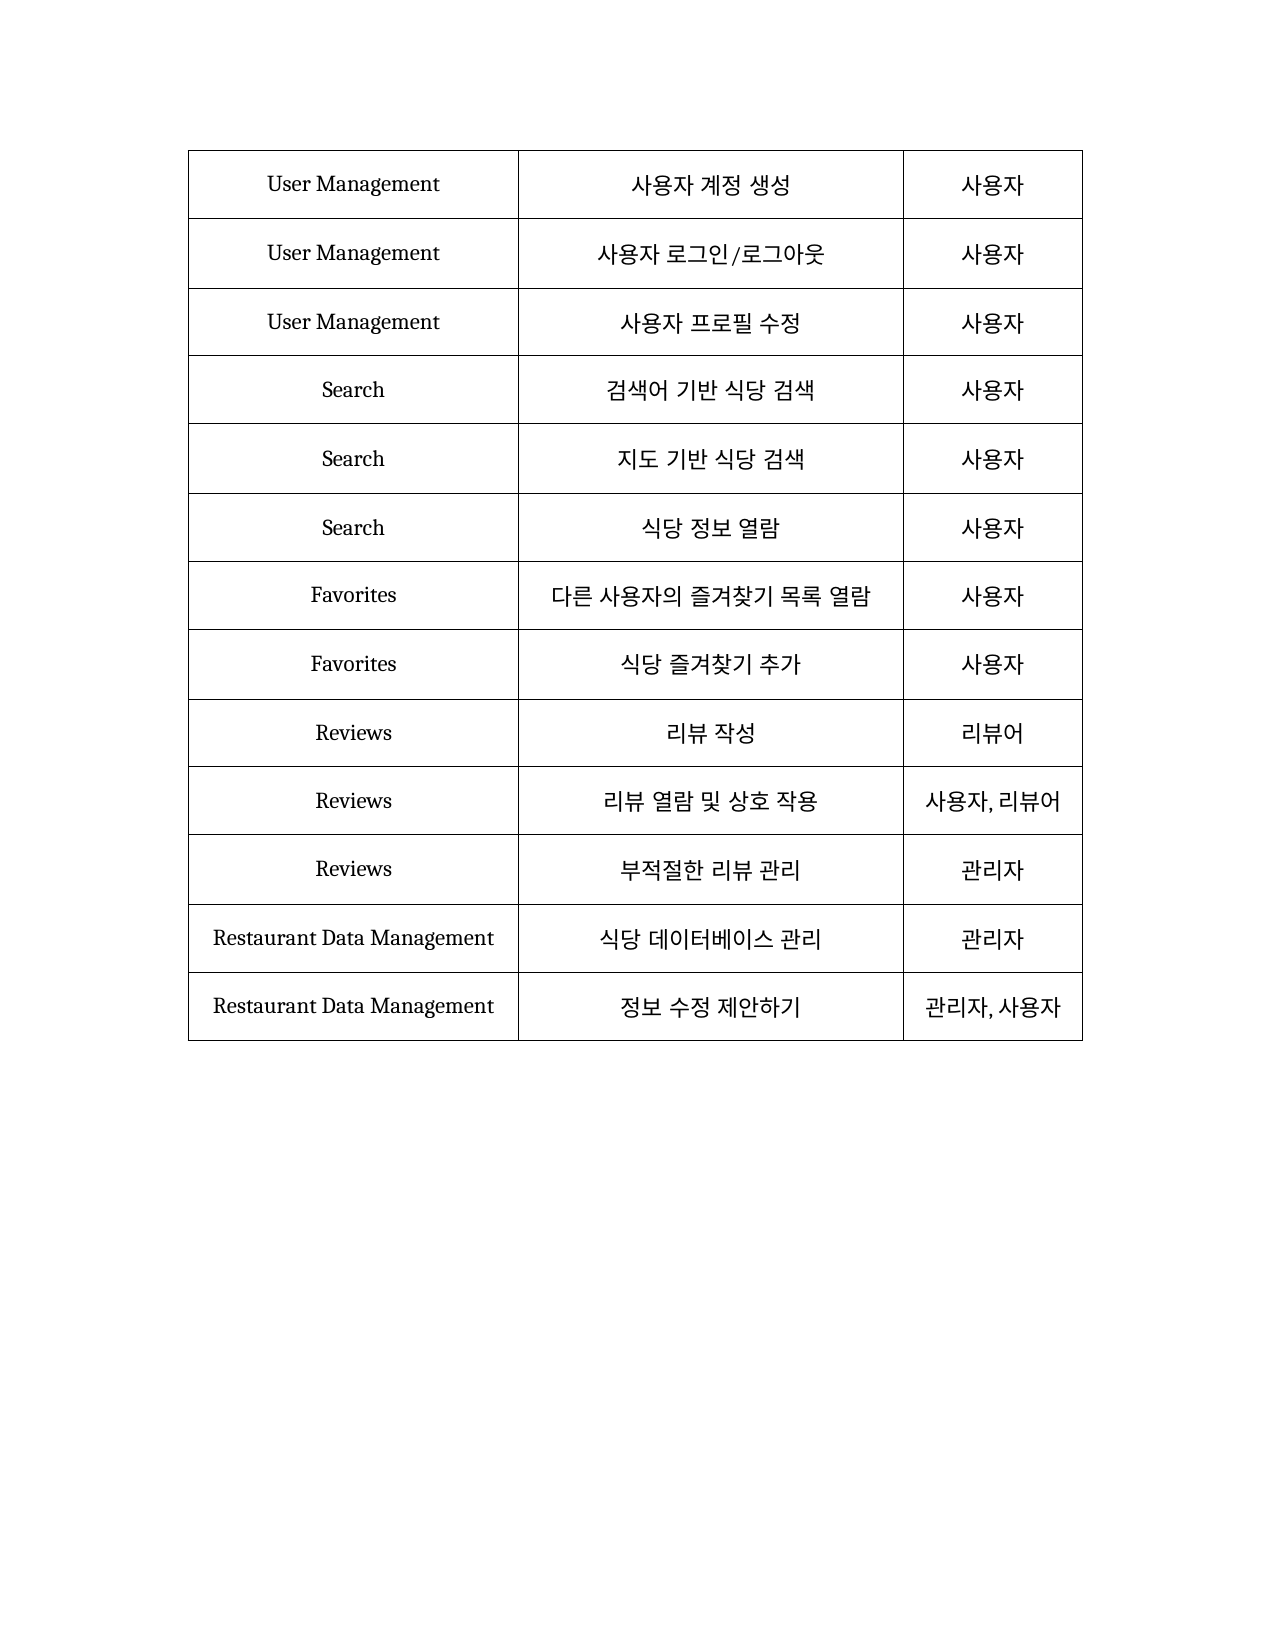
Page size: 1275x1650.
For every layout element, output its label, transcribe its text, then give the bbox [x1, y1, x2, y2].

table_cell 정보 수정 제안하기 [519, 973, 903, 1039]
table_cell Restaurant Data Management [189, 973, 518, 1039]
table_cell User Management [189, 219, 518, 288]
table_cell Reviews [189, 700, 518, 766]
table_cell 검색어 기반 식당 검색 [519, 356, 903, 423]
table_cell 사용자 [904, 219, 1082, 288]
table_cell 사용자 프로필 수정 [519, 289, 903, 355]
table_cell 사용자 로그인/로그아웃 [519, 219, 903, 288]
table_cell Reviews [189, 835, 518, 904]
table_cell Favorites [189, 630, 518, 698]
table_cell Reviews [189, 767, 518, 834]
table_cell Favorites [189, 562, 518, 629]
table_cell 식당 즐겨찾기 추가 [519, 630, 903, 698]
table_cell Search [189, 494, 518, 561]
table_cell 사용자 [904, 562, 1082, 629]
table_cell 사용자 [904, 424, 1082, 493]
table_cell Restaurant Data Management [189, 905, 518, 972]
table_cell 사용자 [904, 356, 1082, 423]
table_cell Search [189, 424, 518, 493]
table_cell 식당 정보 열람 [519, 494, 903, 561]
table_cell 부적절한 리뷰 관리 [519, 835, 903, 904]
table_cell 사용자 [904, 289, 1082, 355]
table_cell 사용자 [904, 151, 1082, 218]
table_cell User Management [189, 289, 518, 355]
table_cell 다른 사용자의 즐겨찾기 목록 열람 [519, 562, 903, 629]
table_cell 관리자 [904, 835, 1082, 904]
table_cell User Management [189, 151, 518, 218]
table_cell 관리자, 사용자 [904, 973, 1082, 1039]
table_cell 사용자, 리뷰어 [904, 767, 1082, 834]
table_cell 사용자 [904, 630, 1082, 698]
table_cell 사용자 [904, 494, 1082, 561]
table_cell 리뷰 작성 [519, 700, 903, 766]
table_cell 리뷰어 [904, 700, 1082, 766]
table_cell 사용자 계정 생성 [519, 151, 903, 218]
table_cell Search [189, 356, 518, 423]
table_cell 지도 기반 식당 검색 [519, 424, 903, 493]
table_cell 리뷰 열람 및 상호 작용 [519, 767, 903, 834]
table_cell 식당 데이터베이스 관리 [519, 905, 903, 972]
table_cell 관리자 [904, 905, 1082, 972]
